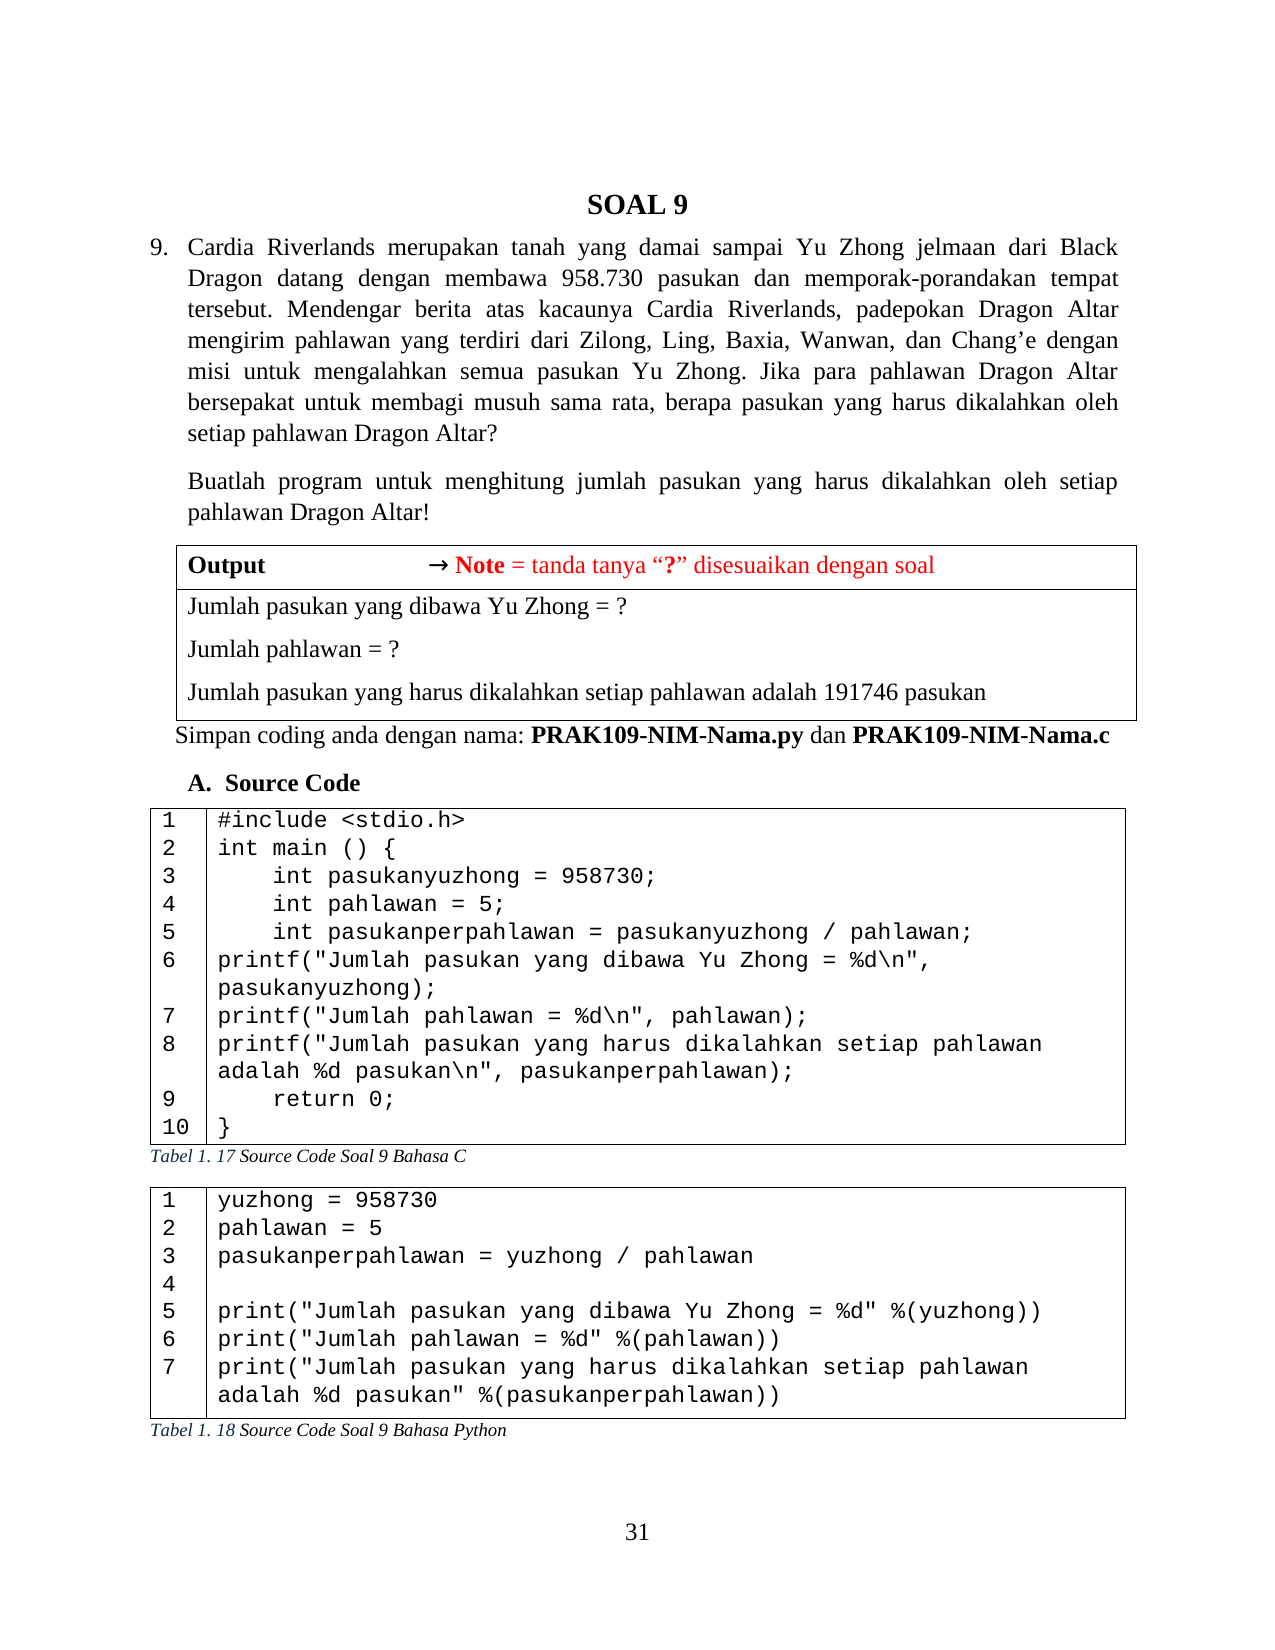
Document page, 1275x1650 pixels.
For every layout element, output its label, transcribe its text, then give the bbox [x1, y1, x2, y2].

subtitle SOAL 9 [150, 187, 1125, 221]
text Tabel 1. 18 Source Code Soal 9 Bahasa Python [150, 1419, 1125, 1440]
list Cardia Riverlands merupakan tanah yang damai sampai Yu Zhong jelmaan dari Black Dragon datang dengan membawa 958.730 pasukan dan memporak-porandakan tempat tersebut. Mendengar berita atas kacaunya Cardia Riverlands, padepokan Dragon Altar mengirim pahlawan yang terdiri dari Zilong, Ling, Baxia, Wanwan, dan Chang’e dengan misi untuk mengalahkan semua pasukan Yu Zhong. Jika para pahlawan Dragon Altar bersepakat untuk membagi musuh sama rata, berapa pasukan yang harus dikalahkan oleh setiap pahlawan Dragon Altar? [150, 232, 1119, 447]
table_header 1 2 3 4 5 6 7 8 9 10 [151, 809, 206, 1144]
table_header 1 2 3 4 5 6 7 [151, 1188, 206, 1417]
table_cell Jumlah pasukan yang dibawa Yu Zhong = ? Jumlah pahlawan = ? Jumlah pasukan yang harus dikalahkan setiap pahlawan adalah 191746 pasukan [177, 590, 1136, 719]
text Simpan coding anda dengan nama: PRAK109-NIM-Nama.py dan PRAK109-NIM-Nama.c [150, 721, 1110, 749]
table_header Output → Note = tanda tanya “?” disesuaikan dengan soal [177, 546, 1136, 589]
table_header #include <stdio.h> int main () { int pasukanyuzhong = 958730; int pahlawan = 5; int pasukanperpahlawan = pasukanyuzhong / pahlawan; printf("Jumlah pasukan yang dibawa Yu Zhong = %d\n", pasukanyuzhong); printf("Jumlah pahlawan = %d\n", pahlawan); printf("Jumlah pasukan yang harus dikalahkan setiap pahlawan adalah %d pasukan\n", pasukanperpahlawan); return 0; } [207, 809, 1125, 1144]
text Tabel 1. 17 Source Code Soal 9 Bahasa C [150, 1145, 1125, 1166]
subtitle Source Code [187, 768, 1125, 797]
table_header yuzhong = 958730 pahlawan = 5 pasukanperpahlawan = yuzhong / pahlawan print("Jumlah pasukan yang dibawa Yu Zhong = %d" %(yuzhong)) print("Jumlah pahlawan = %d" %(pahlawan)) print("Jumlah pasukan yang harus dikalahkan setiap pahlawan adalah %d pasukan" %(pasukanperpahlawan)) [207, 1188, 1125, 1417]
text Buatlah program untuk menghitung jumlah pasukan yang harus dikalahkan oleh setiap pahlawan Dragon Altar! [187, 466, 1119, 526]
